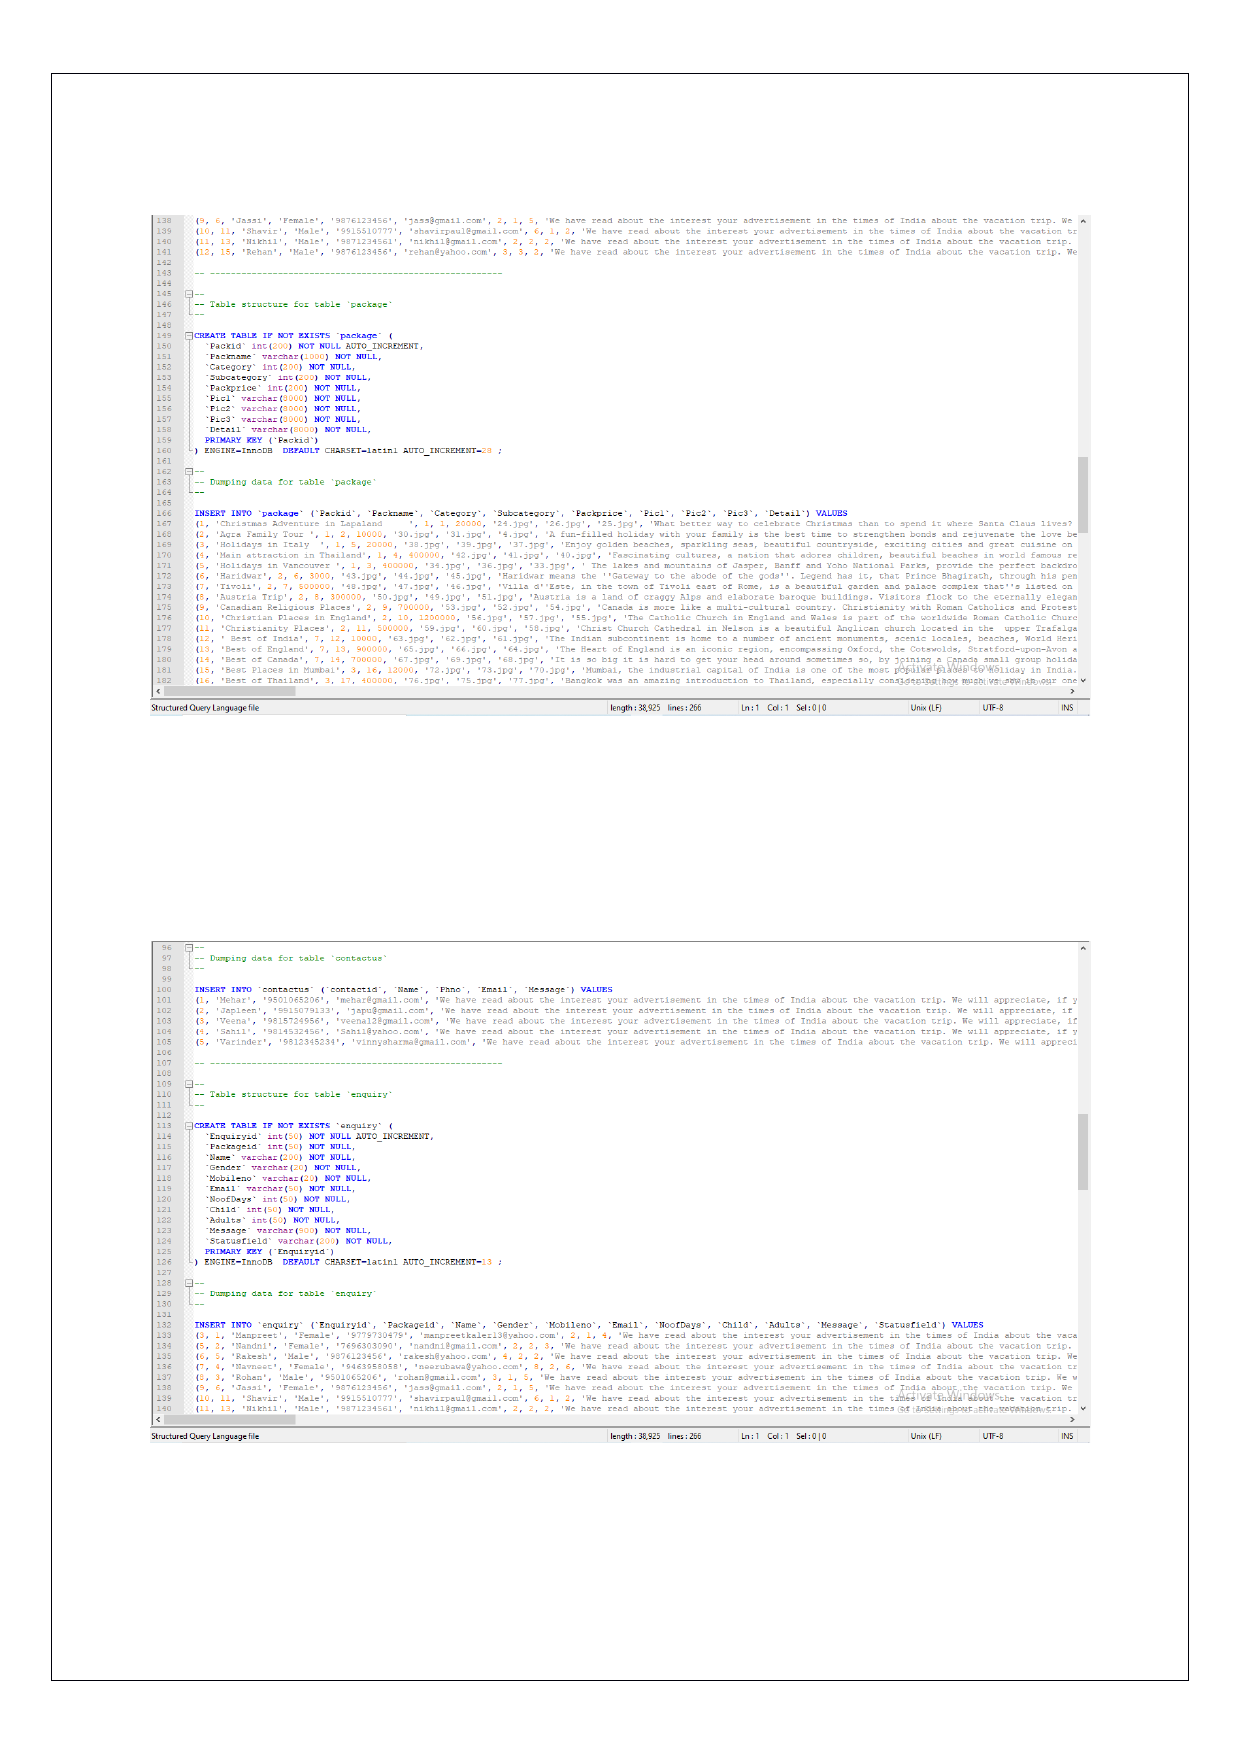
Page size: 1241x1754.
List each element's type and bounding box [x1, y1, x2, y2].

picture [150, 941, 1091, 1443]
picture [150, 215, 1091, 716]
